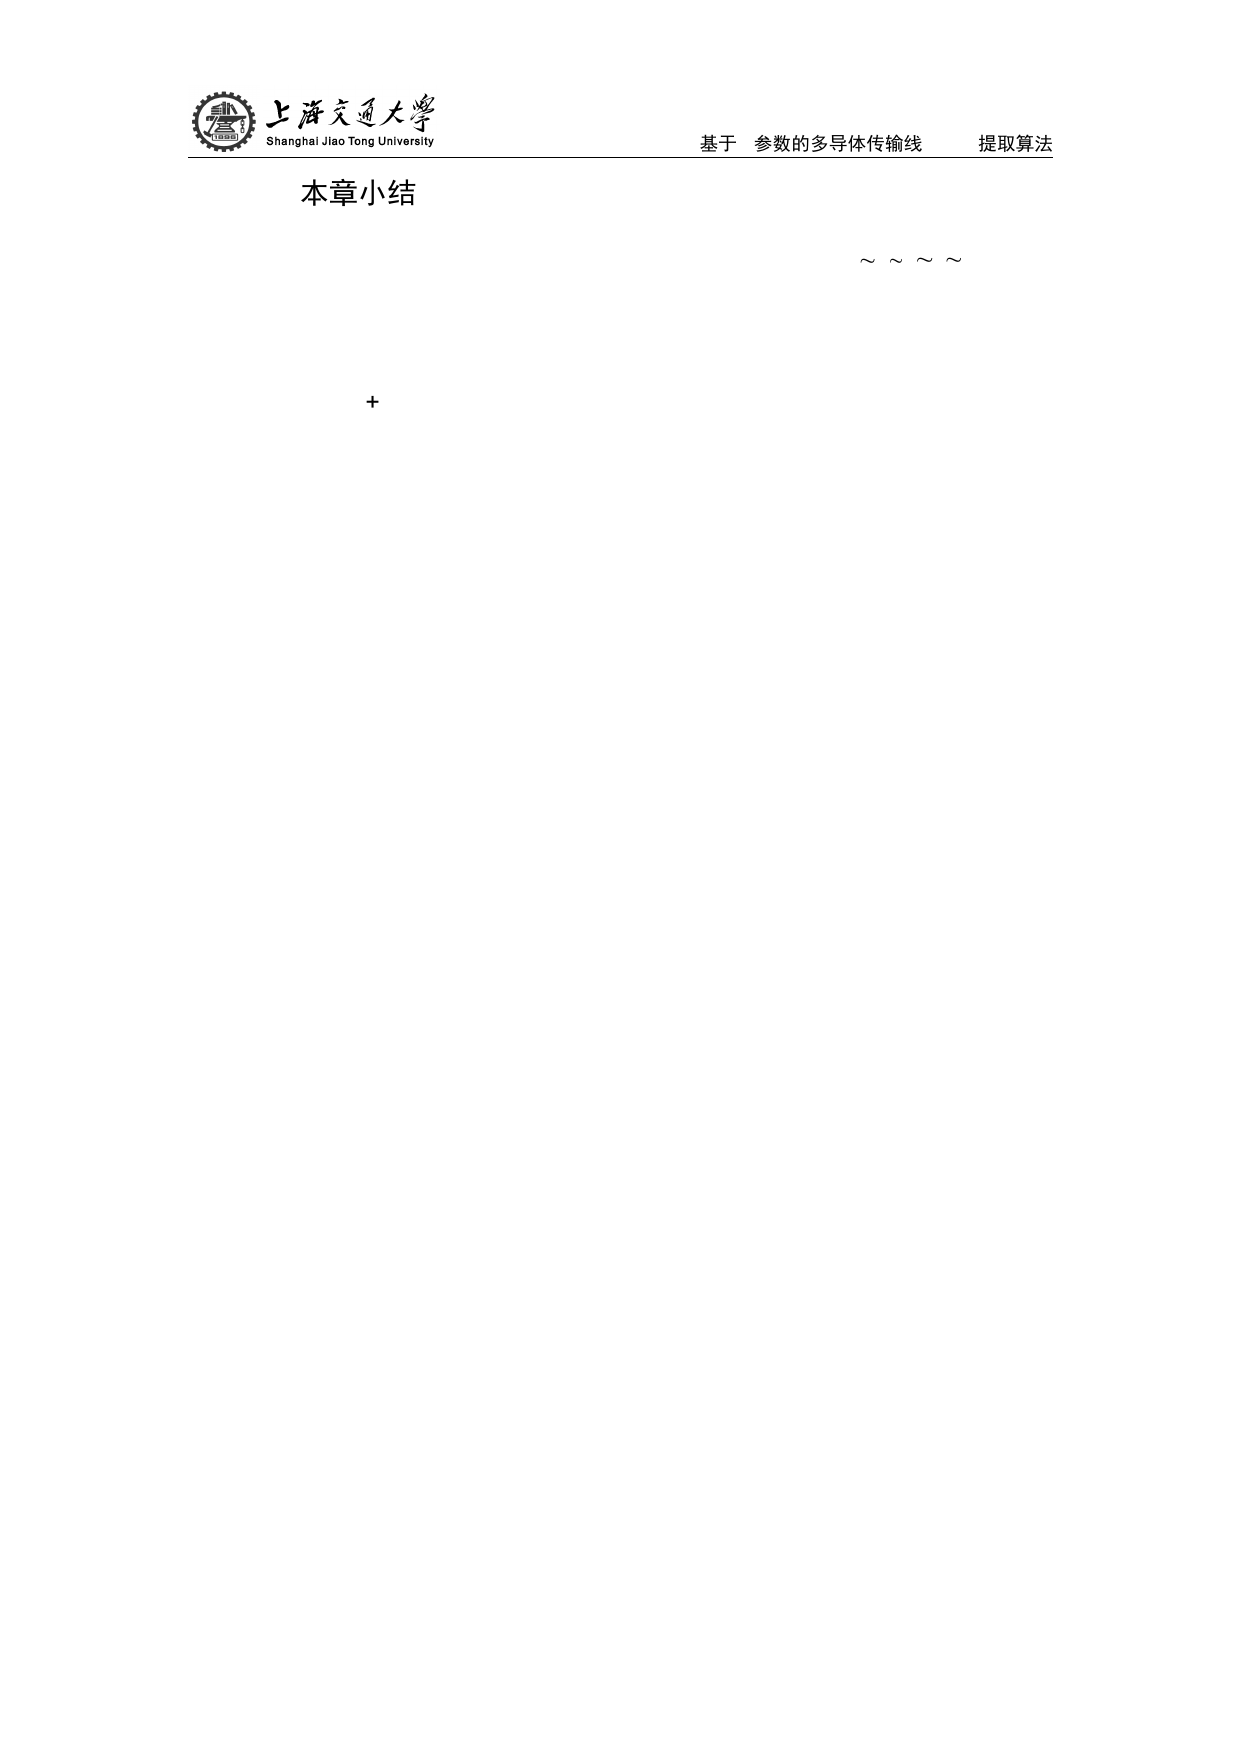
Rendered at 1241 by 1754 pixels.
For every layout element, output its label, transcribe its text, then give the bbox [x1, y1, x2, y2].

subtitle 本章小结 [187, 158, 1050, 223]
text 本章奠定了全文的理论基础。首先介绍传输线的类型，然后在准TEM模假设下，通过麦克斯韦方程组详细导出了MTL方程，给出了传输线的单位长度参数的定义，由此建立了多导体传输线的单位长度等效电路，并说明了传输线方程的应用限制。介绍了传输线单位长度参数的性质和一种频率依赖模型——W-element模型，以及基于传输线横截面场求解的单位长度参数数值计算方法。通过相似变换，详细导出了频域MTL方程的通解，并由此建立导体传输线的2端口表征方法。最后基于前述分析，总结了由多导体传输线的RLGC参数计算其散射参数的算法。 [187, 223, 1053, 451]
